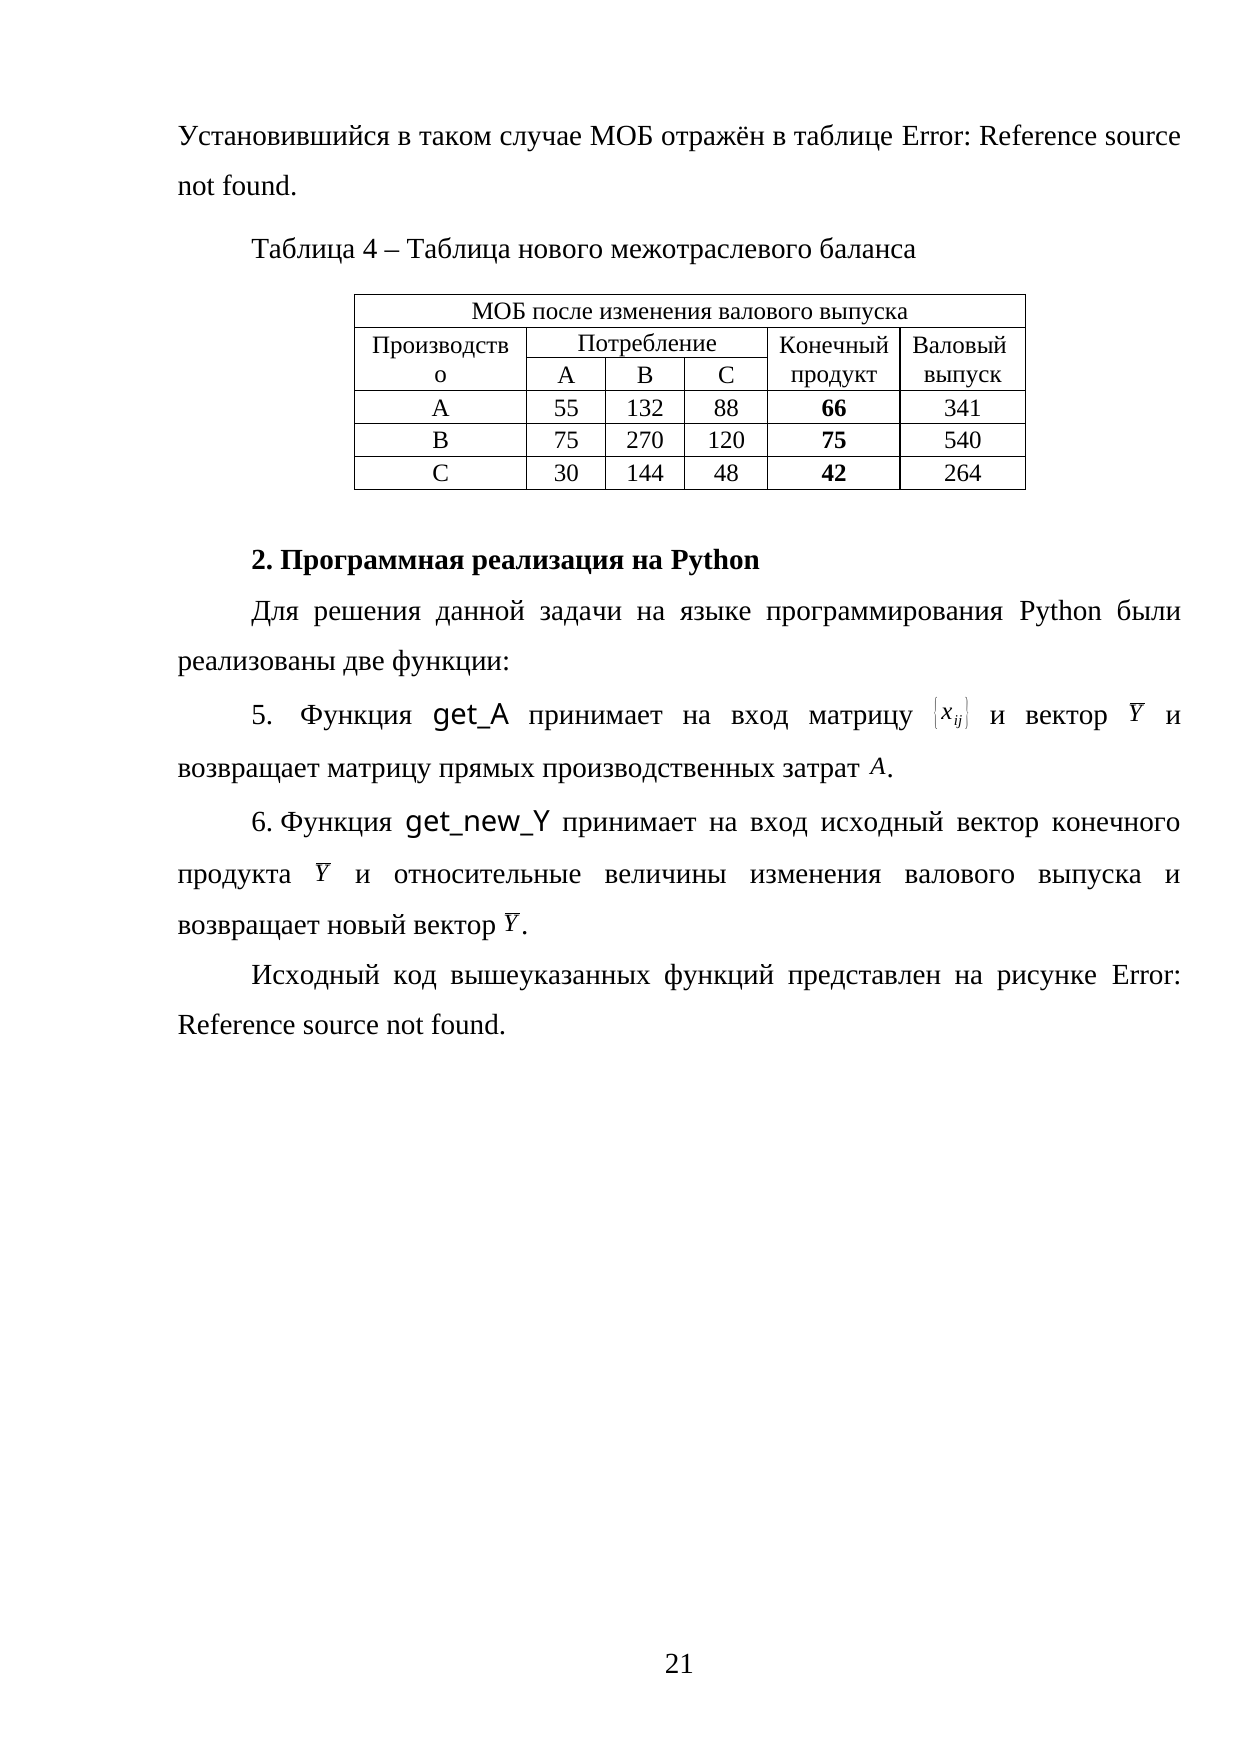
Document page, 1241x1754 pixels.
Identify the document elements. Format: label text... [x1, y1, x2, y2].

table_cell A [355, 391, 526, 423]
table_cell C [355, 457, 526, 488]
table_cell Производство [355, 328, 526, 390]
list Функция get_A принимает на вход матрицу и вектор и возвращает матрицу прямых производственных затрат . [177, 693, 1181, 783]
table_cell 88 [685, 391, 767, 423]
table_cell 132 [606, 391, 684, 423]
table_cell C [685, 358, 767, 390]
table_cell 30 [527, 457, 605, 488]
table_cell 540 [901, 424, 1025, 456]
list Функция get_new_Y принимает на вход исходный вектор конечного продукта и относительные величины изменения валового выпуска и возвращает новый вектор . [177, 800, 1181, 940]
text Для решения данной задачи на языке программирования Python были реализованы две функции: [177, 593, 1181, 677]
table_cell 66 [768, 391, 899, 423]
table_cell 264 [901, 457, 1025, 488]
table_cell 55 [527, 391, 605, 423]
table_cell A [527, 358, 605, 390]
table_cell 144 [606, 457, 684, 488]
table_cell 42 [768, 457, 899, 488]
text Таблица нового межотраслевого баланса [177, 231, 1181, 265]
table_cell 341 [901, 391, 1025, 423]
table_cell 48 [685, 457, 767, 488]
table_cell Конечный продукт [768, 328, 899, 390]
table_cell 75 [768, 424, 899, 456]
table_cell B [606, 358, 684, 390]
table_cell Валовый выпуск [901, 328, 1025, 390]
table_cell 75 [527, 424, 605, 456]
table_cell Потребление [527, 328, 767, 357]
table_cell 120 [685, 424, 767, 456]
table_header МОБ после изменения валового выпуска [355, 295, 1025, 327]
table_cell B [355, 424, 526, 456]
text 2. Программная реализация на Python [177, 542, 1181, 576]
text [177, 118, 1181, 202]
table_cell 270 [606, 424, 684, 456]
